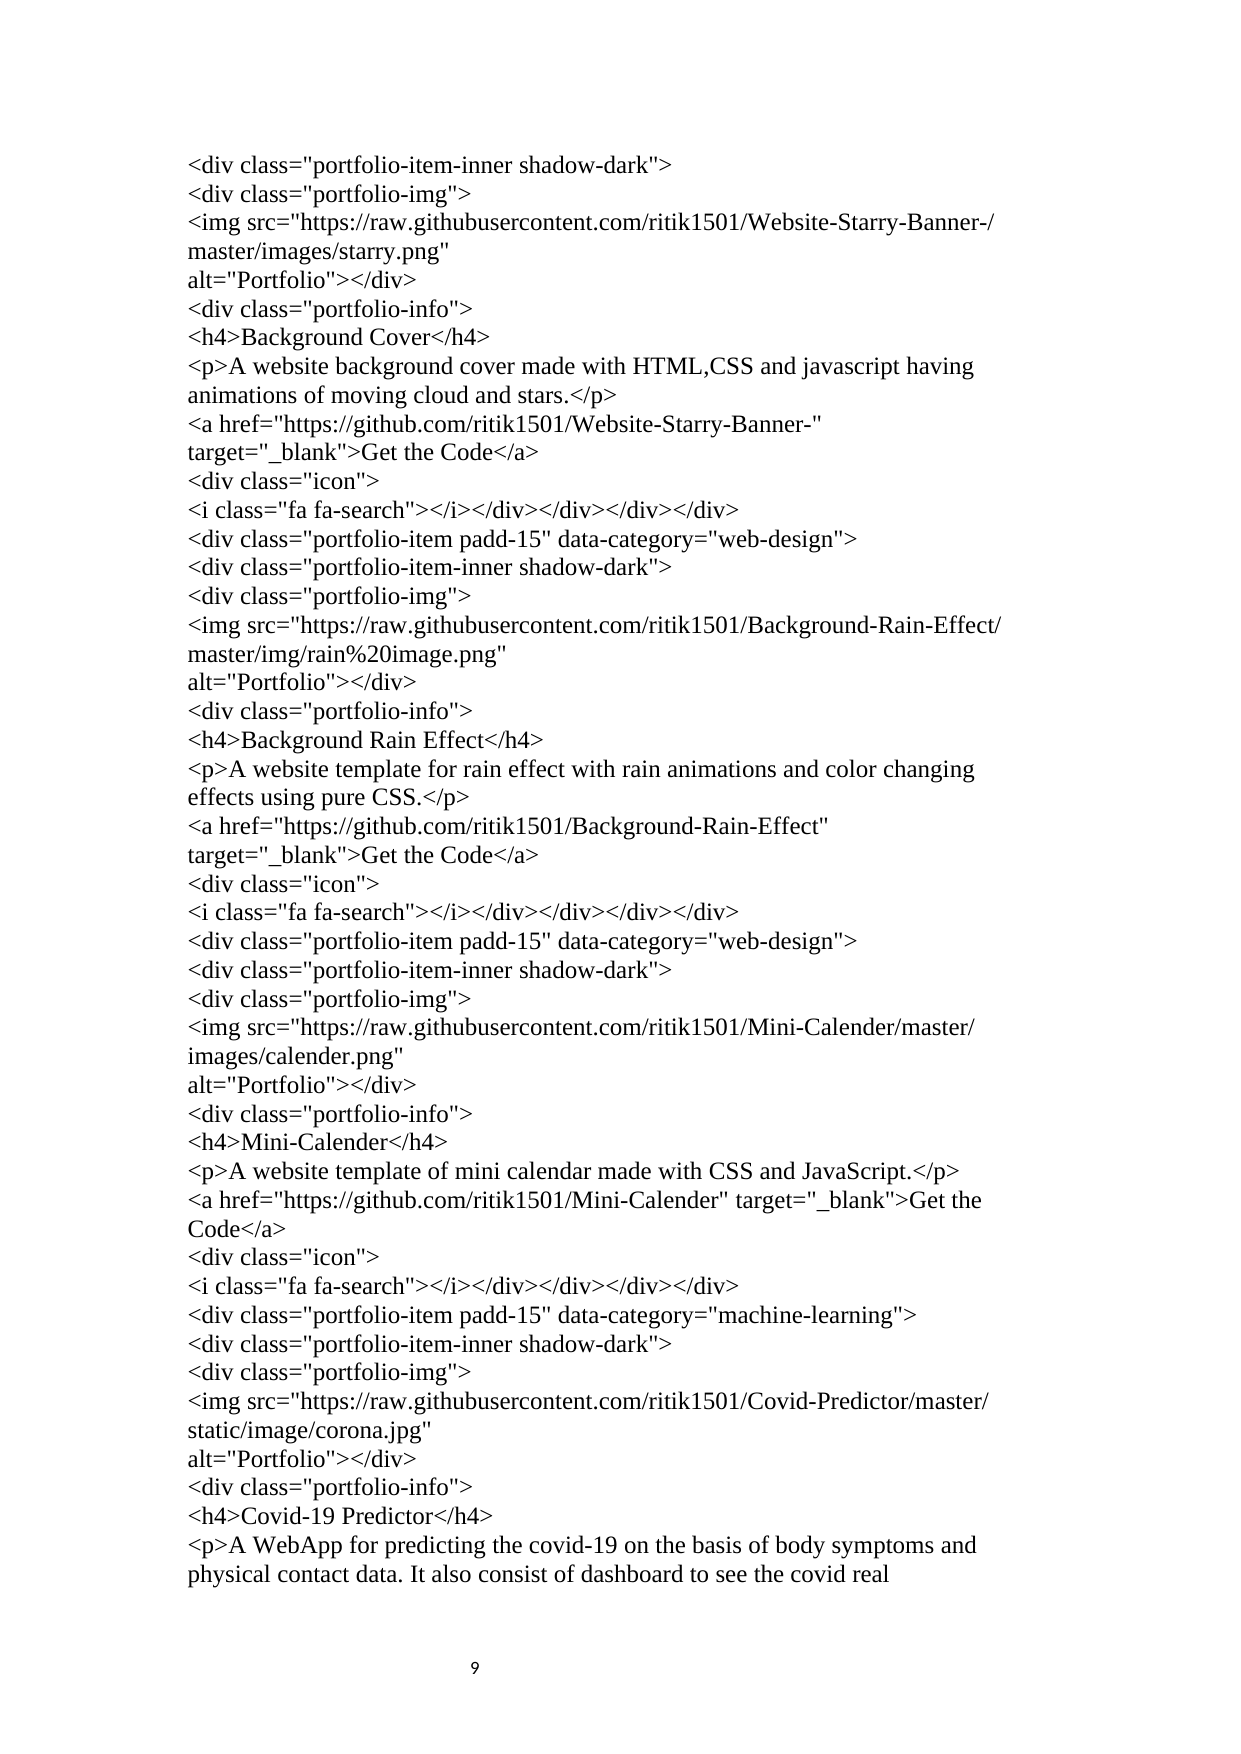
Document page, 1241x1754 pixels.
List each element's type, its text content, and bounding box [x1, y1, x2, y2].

text <p>A website background cover made with HTML,CSS and javascript having [187, 351, 1053, 380]
text effects using pure CSS.</p> [187, 782, 1053, 811]
text <img src="https://raw.githubusercontent.com/ritik1501/Covid-Predictor/master/static/image/corona.jpg" [187, 1386, 1053, 1444]
text <div class="portfolio-info"> [187, 1472, 1053, 1501]
text <div class="portfolio-info"> [187, 294, 1053, 322]
text <h4>Background Cover</h4> [187, 322, 1053, 351]
text <div class="portfolio-item padd-15" data-category="web-design"> [187, 524, 1053, 552]
text <p>A website template for rain effect with rain animations and color changing [187, 754, 1053, 782]
text target="_blank">Get the Code</a> [187, 437, 1053, 466]
text <div class="portfolio-info"> [187, 696, 1053, 725]
text <i class="fa fa-search"></i></div></div></div></div> [187, 897, 1053, 926]
text <p>A website template of mini calendar made with CSS and JavaScript.</p> [187, 1156, 1053, 1185]
text <div class="portfolio-img"> [187, 581, 1053, 610]
text <div class="portfolio-img"> [187, 1357, 1053, 1386]
text <h4>Background Rain Effect</h4> [187, 725, 1053, 754]
text <div class="portfolio-info"> [187, 1099, 1053, 1127]
text Code</a> [187, 1214, 1053, 1242]
text <a href="https://github.com/ritik1501/Mini-Calender" target="_blank">Get the [187, 1185, 1053, 1214]
text <i class="fa fa-search"></i></div></div></div></div> [187, 1271, 1053, 1300]
text <div class="portfolio-img"> [187, 984, 1053, 1012]
text target="_blank">Get the Code</a> [187, 840, 1053, 869]
text <div class="portfolio-item-inner shadow-dark"> [187, 552, 1053, 581]
text <img src="https://raw.githubusercontent.com/ritik1501/Website-Starry-Banner-/master/images/starry.png" [187, 207, 1053, 265]
text <i class="fa fa-search"></i></div></div></div></div> [187, 495, 1053, 524]
text animations of moving cloud and stars.</p> [187, 380, 1053, 409]
text <img src="https://raw.githubusercontent.com/ritik1501/Background-Rain-Effect/master/img/rain%20image.png" [187, 610, 1053, 667]
text <p>A WebApp for predicting the covid-19 on the basis of body symptoms and [187, 1530, 1053, 1559]
text <a href="https://github.com/ritik1501/Background-Rain-Effect" [187, 811, 1053, 840]
text alt="Portfolio"></div> [187, 1444, 1053, 1472]
text <div class="portfolio-item padd-15" data-category="web-design"> [187, 926, 1053, 955]
text <img src="https://raw.githubusercontent.com/ritik1501/Mini-Calender/master/images/calender.png" [187, 1012, 1053, 1070]
text alt="Portfolio"></div> [187, 265, 1053, 294]
text <div class="portfolio-item-inner shadow-dark"> [187, 955, 1053, 984]
text <div class="icon"> [187, 466, 1053, 495]
text alt="Portfolio"></div> [187, 1070, 1053, 1099]
text <div class="portfolio-img"> [187, 179, 1053, 207]
text <div class="icon"> [187, 869, 1053, 897]
text <a href="https://github.com/ritik1501/Website-Starry-Banner-" [187, 409, 1053, 437]
text <h4>Covid-19 Predictor</h4> [187, 1501, 1053, 1530]
text <div class="portfolio-item-inner shadow-dark"> [187, 150, 1053, 179]
text physical contact data. It also consist of dashboard to see the covid real [187, 1559, 1053, 1587]
text <div class="portfolio-item padd-15" data-category="machine-learning"> [187, 1300, 1053, 1329]
text <h4>Mini-Calender</h4> [187, 1127, 1053, 1156]
text alt="Portfolio"></div> [187, 667, 1053, 696]
text <div class="icon"> [187, 1242, 1053, 1271]
text <div class="portfolio-item-inner shadow-dark"> [187, 1329, 1053, 1357]
